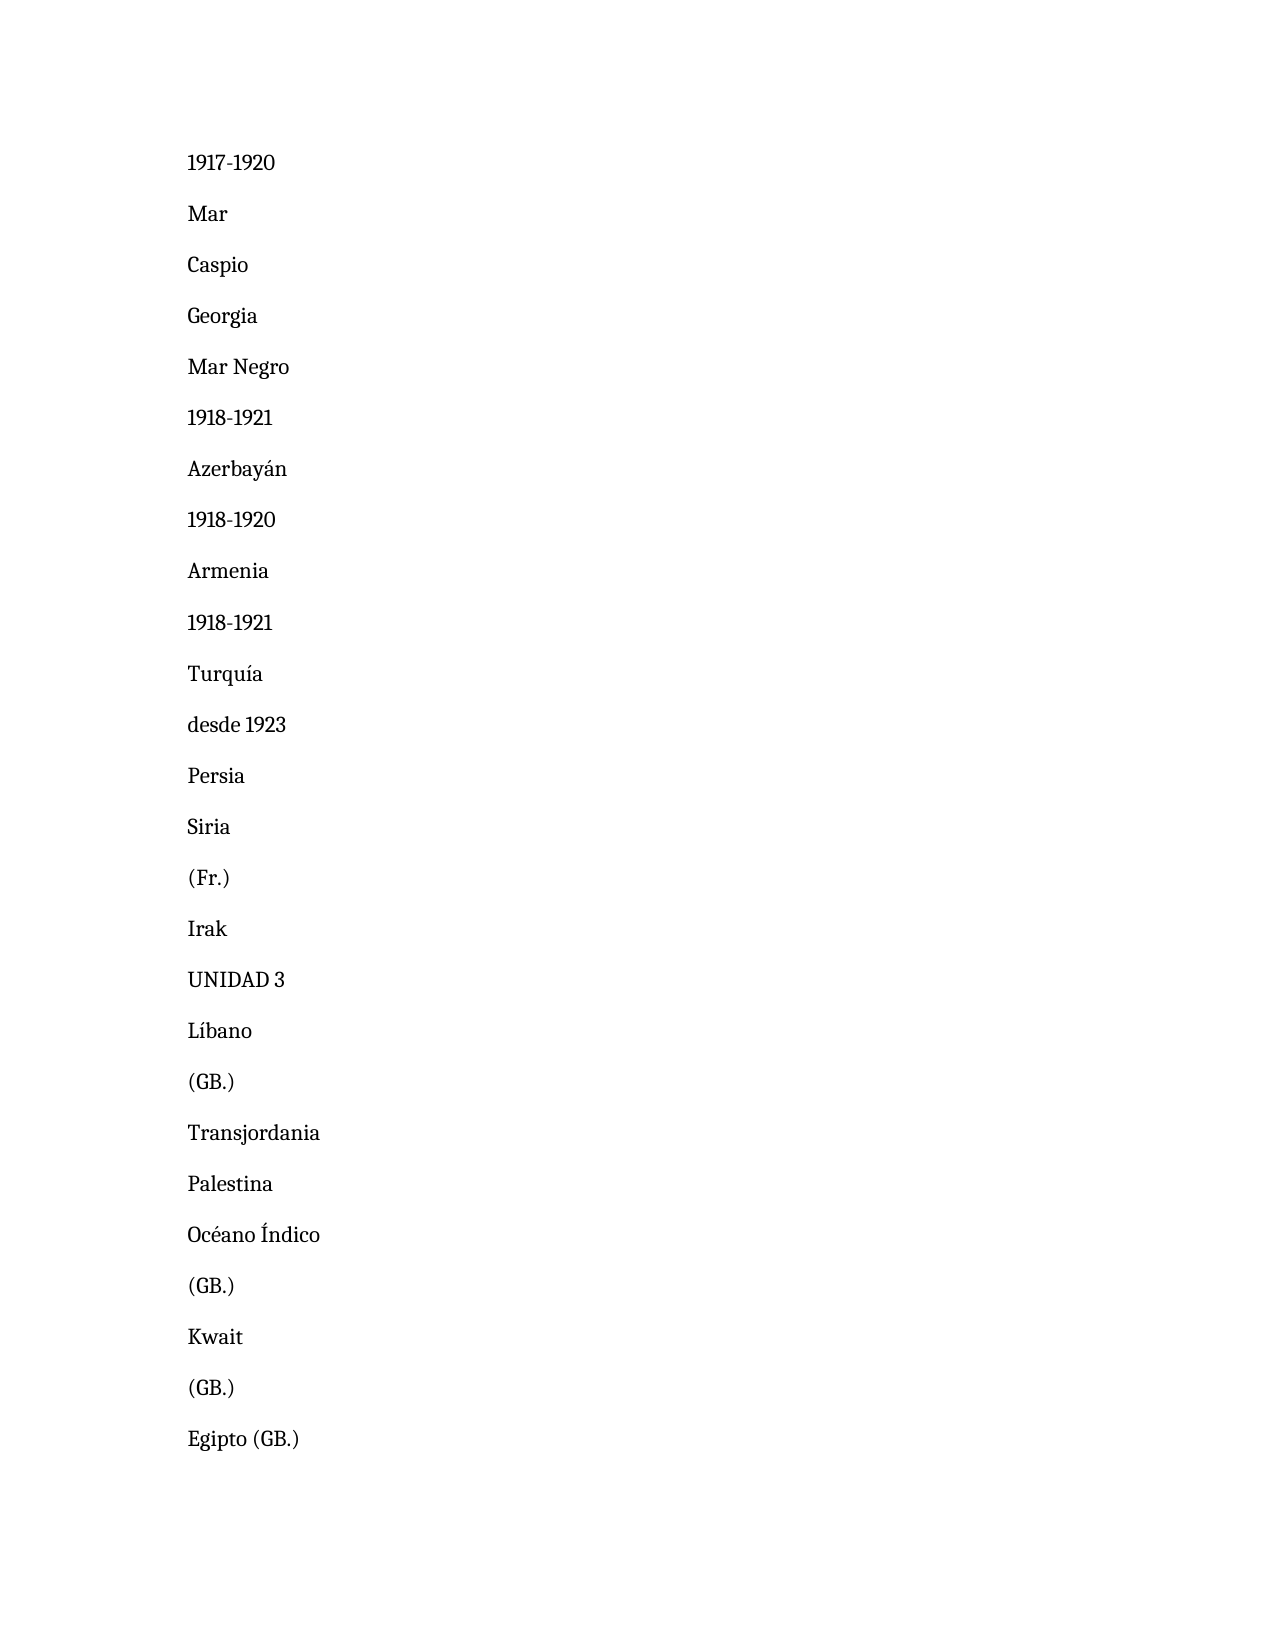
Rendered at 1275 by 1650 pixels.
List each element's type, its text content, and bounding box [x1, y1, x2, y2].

text Irak [187, 916, 1087, 942]
text (GB.) [187, 1273, 1087, 1299]
text Georgia [187, 303, 1087, 329]
text Armenia [187, 558, 1087, 585]
text 1918-1921 [187, 609, 1087, 636]
text Líbano [187, 1018, 1087, 1044]
text UNIDAD 3 [187, 967, 1087, 993]
text Kwait [187, 1324, 1087, 1350]
text Mar [187, 201, 1087, 227]
text Palestina [187, 1171, 1087, 1197]
text Océano Índico [187, 1222, 1087, 1248]
text Caspio [187, 252, 1087, 278]
text Transjordania [187, 1120, 1087, 1146]
text 1918-1920 [187, 507, 1087, 534]
text Turquía [187, 660, 1087, 687]
text (GB.) [187, 1069, 1087, 1095]
text (Fr.) [187, 864, 1087, 891]
text Persia [187, 762, 1087, 789]
text 1917-1920 [187, 150, 1087, 176]
text Egipto (GB.) [187, 1426, 1087, 1452]
text Siria [187, 813, 1087, 840]
text 1918-1921 [187, 405, 1087, 432]
text Mar Negro [187, 354, 1087, 381]
text desde 1923 [187, 711, 1087, 738]
text Azerbayán [187, 456, 1087, 483]
text (GB.) [187, 1375, 1087, 1401]
